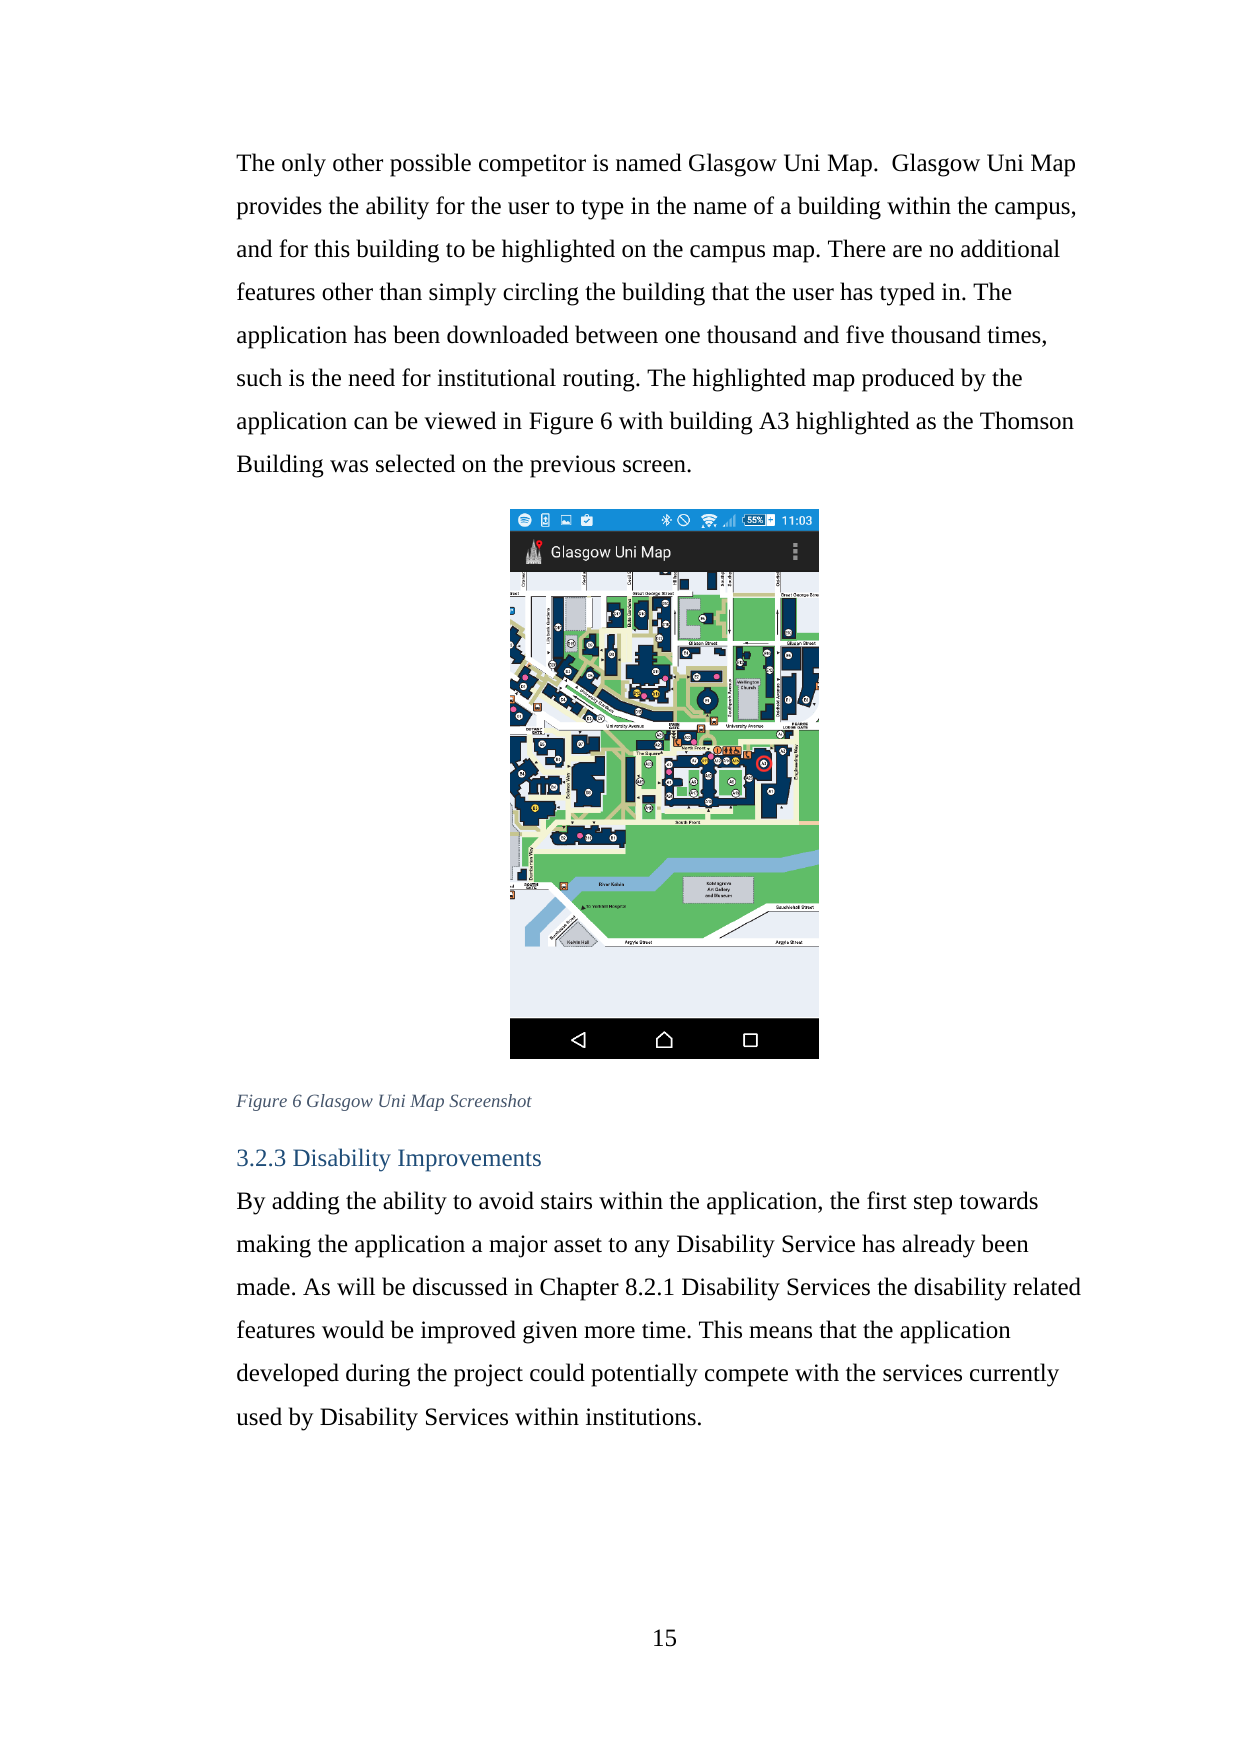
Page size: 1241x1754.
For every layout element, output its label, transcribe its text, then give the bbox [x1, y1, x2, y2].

subtitle 3.2.3 Disability Improvements [236, 1143, 1092, 1172]
text By adding the ability to avoid stairs within the application, the first step towards making the application a major asset to any Disability Service has already been made. As will be discussed in Chapter 8.2.1 Disability Services the disability related features would be improved given more time. This means that the application developed during the project could potentially compete with the services currently used by Disability Services within institutions. [236, 1186, 1092, 1430]
text The only other possible competitor is named Glasgow Uni Map. Glasgow Uni Map provides the ability for the user to type in the name of a building within the campus, and for this building to be highlighted on the campus map. There are no additional features other than simply circling the building that the user has typed in. The application has been downloaded between one thousand and five thousand times, such is the need for institutional routing. The highlighted map produced by the application can be viewed in Figure 6 with building A3 highlighted as the Thomson Building was selected on the previous screen. [236, 148, 1092, 478]
subtitle Figure 6 Glasgow Uni Map Screenshot [236, 1090, 1092, 1111]
picture [510, 509, 819, 1059]
